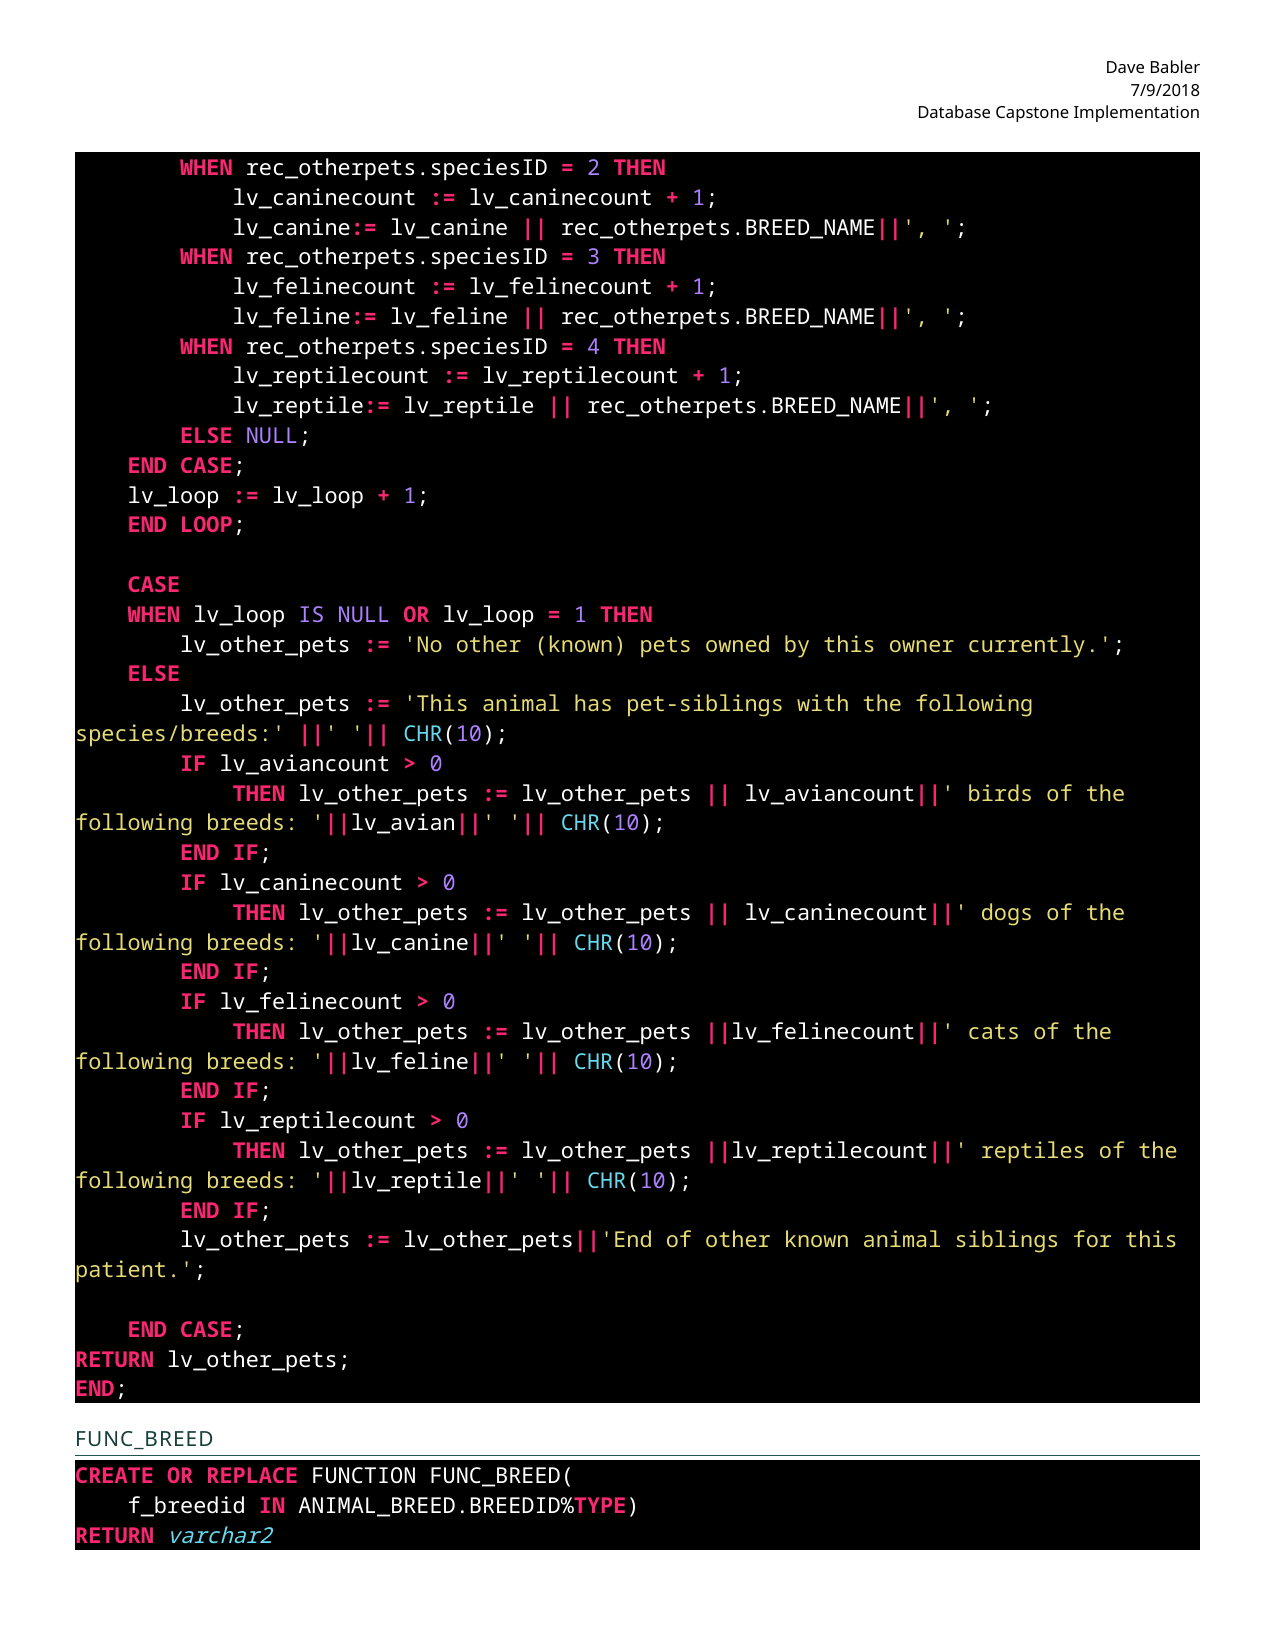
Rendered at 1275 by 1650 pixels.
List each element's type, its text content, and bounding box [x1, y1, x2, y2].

text END LOOP; [75, 509, 1200, 539]
text IF lv_reptilecount > 0 [75, 1105, 1200, 1135]
text END CASE; [75, 450, 1200, 480]
text IF lv_aviancount > 0 [75, 748, 1200, 778]
text CREATE OR REPLACE FUNCTION FUNC_BREED( [75, 1460, 1200, 1490]
text END CASE; [75, 1314, 1200, 1344]
text RETURN lv_other_pets; [75, 1344, 1200, 1373]
text IF lv_caninecount > 0 [75, 867, 1200, 897]
text THEN lv_other_pets := lv_other_pets ||lv_felinecount||' cats of the following breeds: '||lv_feline||' '|| CHR(10); [75, 1016, 1200, 1076]
text lv_other_pets := 'This animal has pet-siblings with the following species/breeds:' ||' '|| CHR(10); [75, 688, 1200, 748]
text lv_reptilecount := lv_reptilecount + 1; [75, 361, 1200, 390]
text END IF; [75, 1076, 1200, 1105]
text lv_feline:= lv_feline || rec_otherpets.BREED_NAME||', '; [75, 301, 1200, 331]
text THEN lv_other_pets := lv_other_pets || lv_caninecount||' dogs of the following breeds: '||lv_canine||' '|| CHR(10); [75, 897, 1200, 956]
text CASE [75, 569, 1200, 599]
text ELSE NULL; [75, 420, 1200, 450]
text lv_other_pets := 'No other (known) pets owned by this owner currently.'; [75, 629, 1200, 658]
text lv_other_pets := lv_other_pets||'End of other known animal siblings for this patient.'; [75, 1224, 1200, 1284]
text WHEN rec_otherpets.speciesID = 2 THEN [75, 152, 1200, 182]
text END IF; [75, 956, 1200, 986]
text lv_reptile:= lv_reptile || rec_otherpets.BREED_NAME||', '; [75, 390, 1200, 420]
text f_breedid IN ANIMAL_BREED.BREEDID%TYPE) [75, 1490, 1200, 1520]
text lv_loop := lv_loop + 1; [75, 480, 1200, 509]
subtitle FUNC_BREED [75, 1424, 1200, 1455]
text END IF; [75, 837, 1200, 867]
text WHEN rec_otherpets.speciesID = 4 THEN [75, 331, 1200, 361]
text lv_felinecount := lv_felinecount + 1; [75, 271, 1200, 301]
text THEN lv_other_pets := lv_other_pets ||lv_reptilecount||' reptiles of the following breeds: '||lv_reptile||' '|| CHR(10); [75, 1135, 1200, 1195]
text lv_caninecount := lv_caninecount + 1; [75, 182, 1200, 212]
text END IF; [75, 1195, 1200, 1224]
text END; [75, 1373, 1200, 1403]
text RETURN varchar2 [75, 1520, 1200, 1550]
text IF lv_felinecount > 0 [75, 986, 1200, 1016]
text WHEN lv_loop IS NULL OR lv_loop = 1 THEN [75, 599, 1200, 629]
text WHEN rec_otherpets.speciesID = 3 THEN [75, 241, 1200, 271]
text ELSE [75, 658, 1200, 688]
text THEN lv_other_pets := lv_other_pets || lv_aviancount||' birds of the following breeds: '||lv_avian||' '|| CHR(10); [75, 778, 1200, 837]
text lv_canine:= lv_canine || rec_otherpets.BREED_NAME||', '; [75, 212, 1200, 241]
